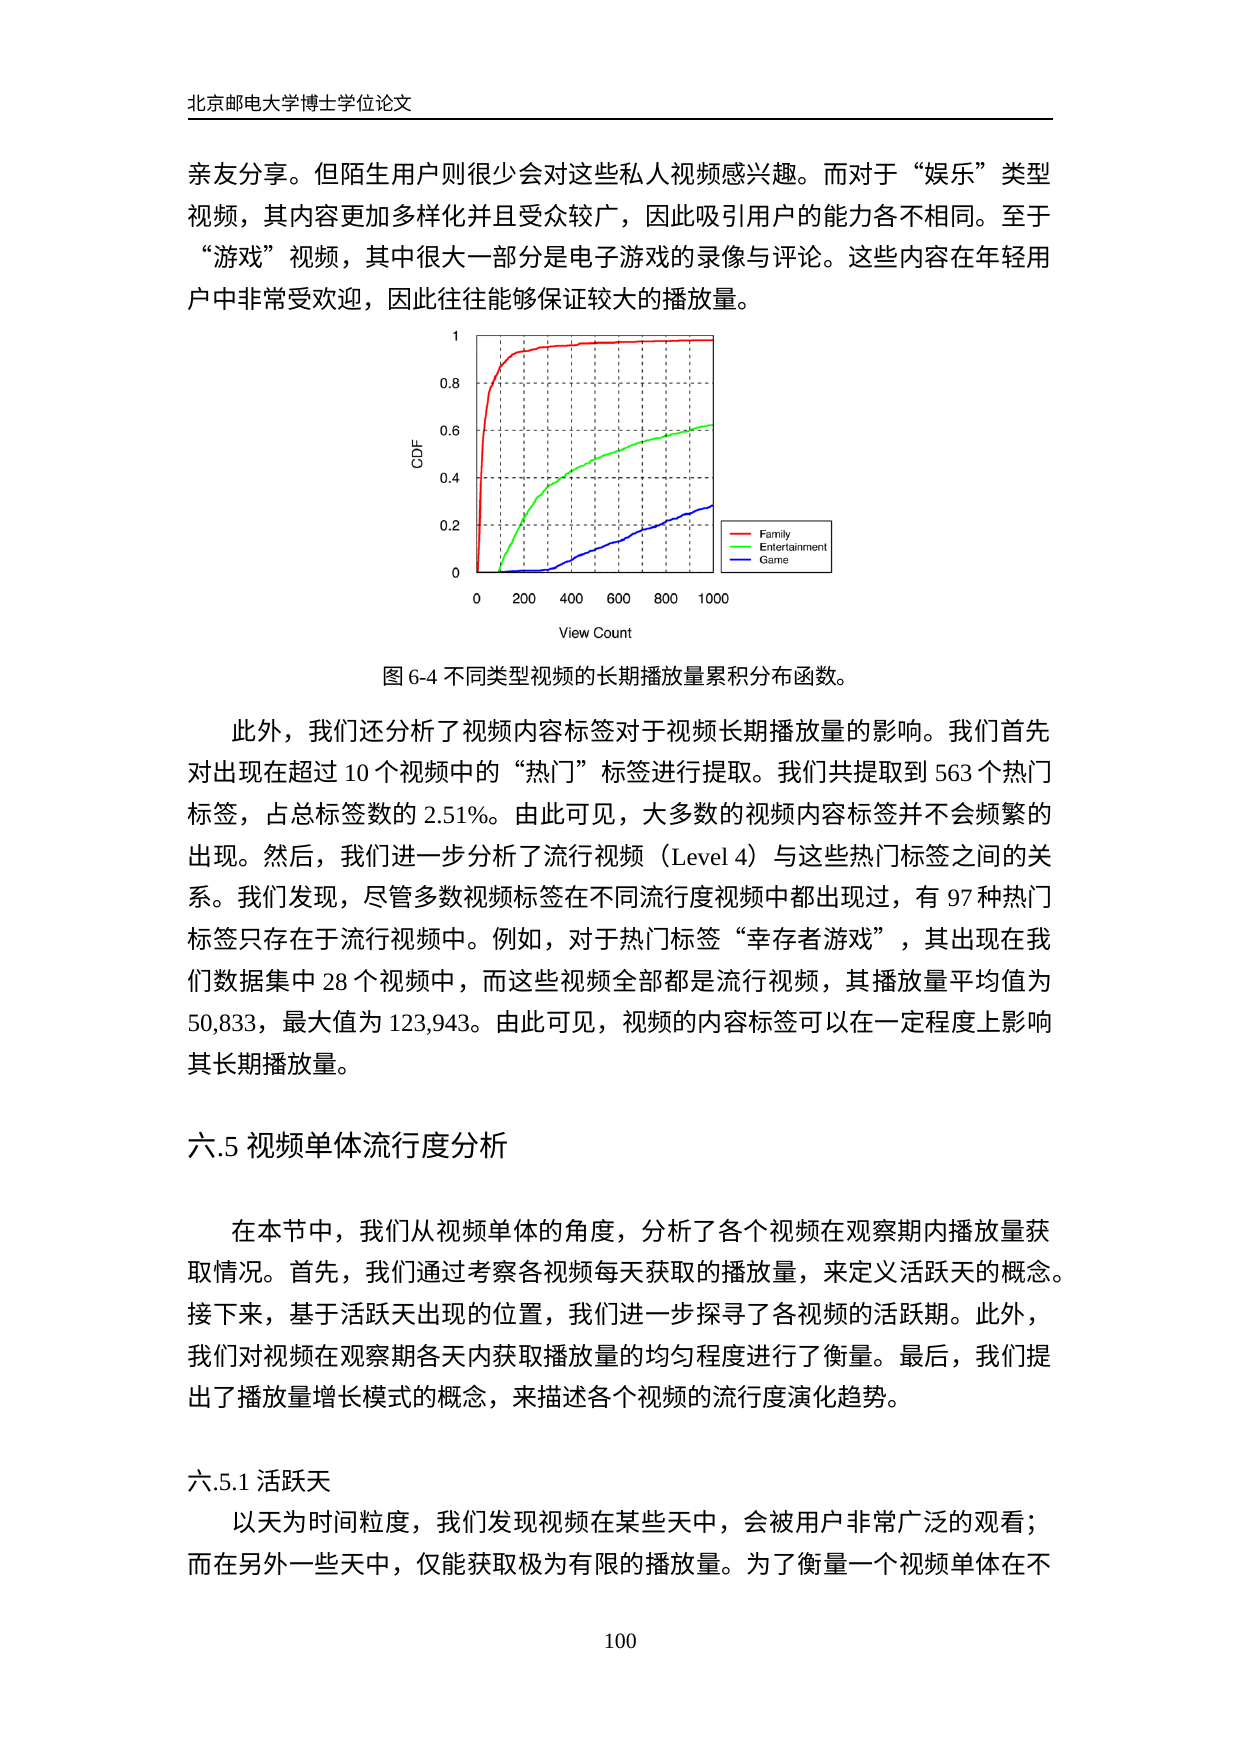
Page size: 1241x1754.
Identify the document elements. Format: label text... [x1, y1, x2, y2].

picture [406, 316, 835, 660]
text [187, 1498, 1053, 1582]
text 此外，我们还分析了视频内容标签对于视频长期播放量的影响。我们首先对出现在超过10个视频中的“热门”标签进行提取。我们共提取到563个热门标签，占总标签数的2.51%。由此可见，大多数的视频内容标签并不会频繁的出现。然后，我们进一步分析了流行视频（Level 4）与这些热门标签之间的关系。我们发现，尽管多数视频标签在不同流行度视频中都出现过，有97种热门标签只存在于流行视频中。例如，对于热门标签“幸存者游戏”，其出现在我们数据集中28个视频中，而这些视频全部都是流行视频，其播放量平均值为50,833，最大值为123,943。由此可见，视频的内容标签可以在一定程度上影响其长期播放量。 [187, 707, 1053, 1082]
text 活跃天 [187, 1457, 1053, 1498]
text 在本节中，我们从视频单体的角度，分析了各个视频在观察期内播放量获取情况。首先，我们通过考察各视频每天获取的播放量，来定义活跃天的概念。接下来，基于活跃天出现的位置，我们进一步探寻了各视频的活跃期。此外，我们对视频在观察期各天内获取播放量的均匀程度进行了衡量。最后，我们提出了播放量增长模式的概念，来描述各个视频的流行度演化趋势。 [187, 1207, 1053, 1415]
text 视频单体流行度分析 [187, 1123, 1053, 1165]
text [187, 150, 1053, 317]
text 图6-4 不同类型视频的长期播放量累积分布函数。 [187, 659, 1053, 691]
